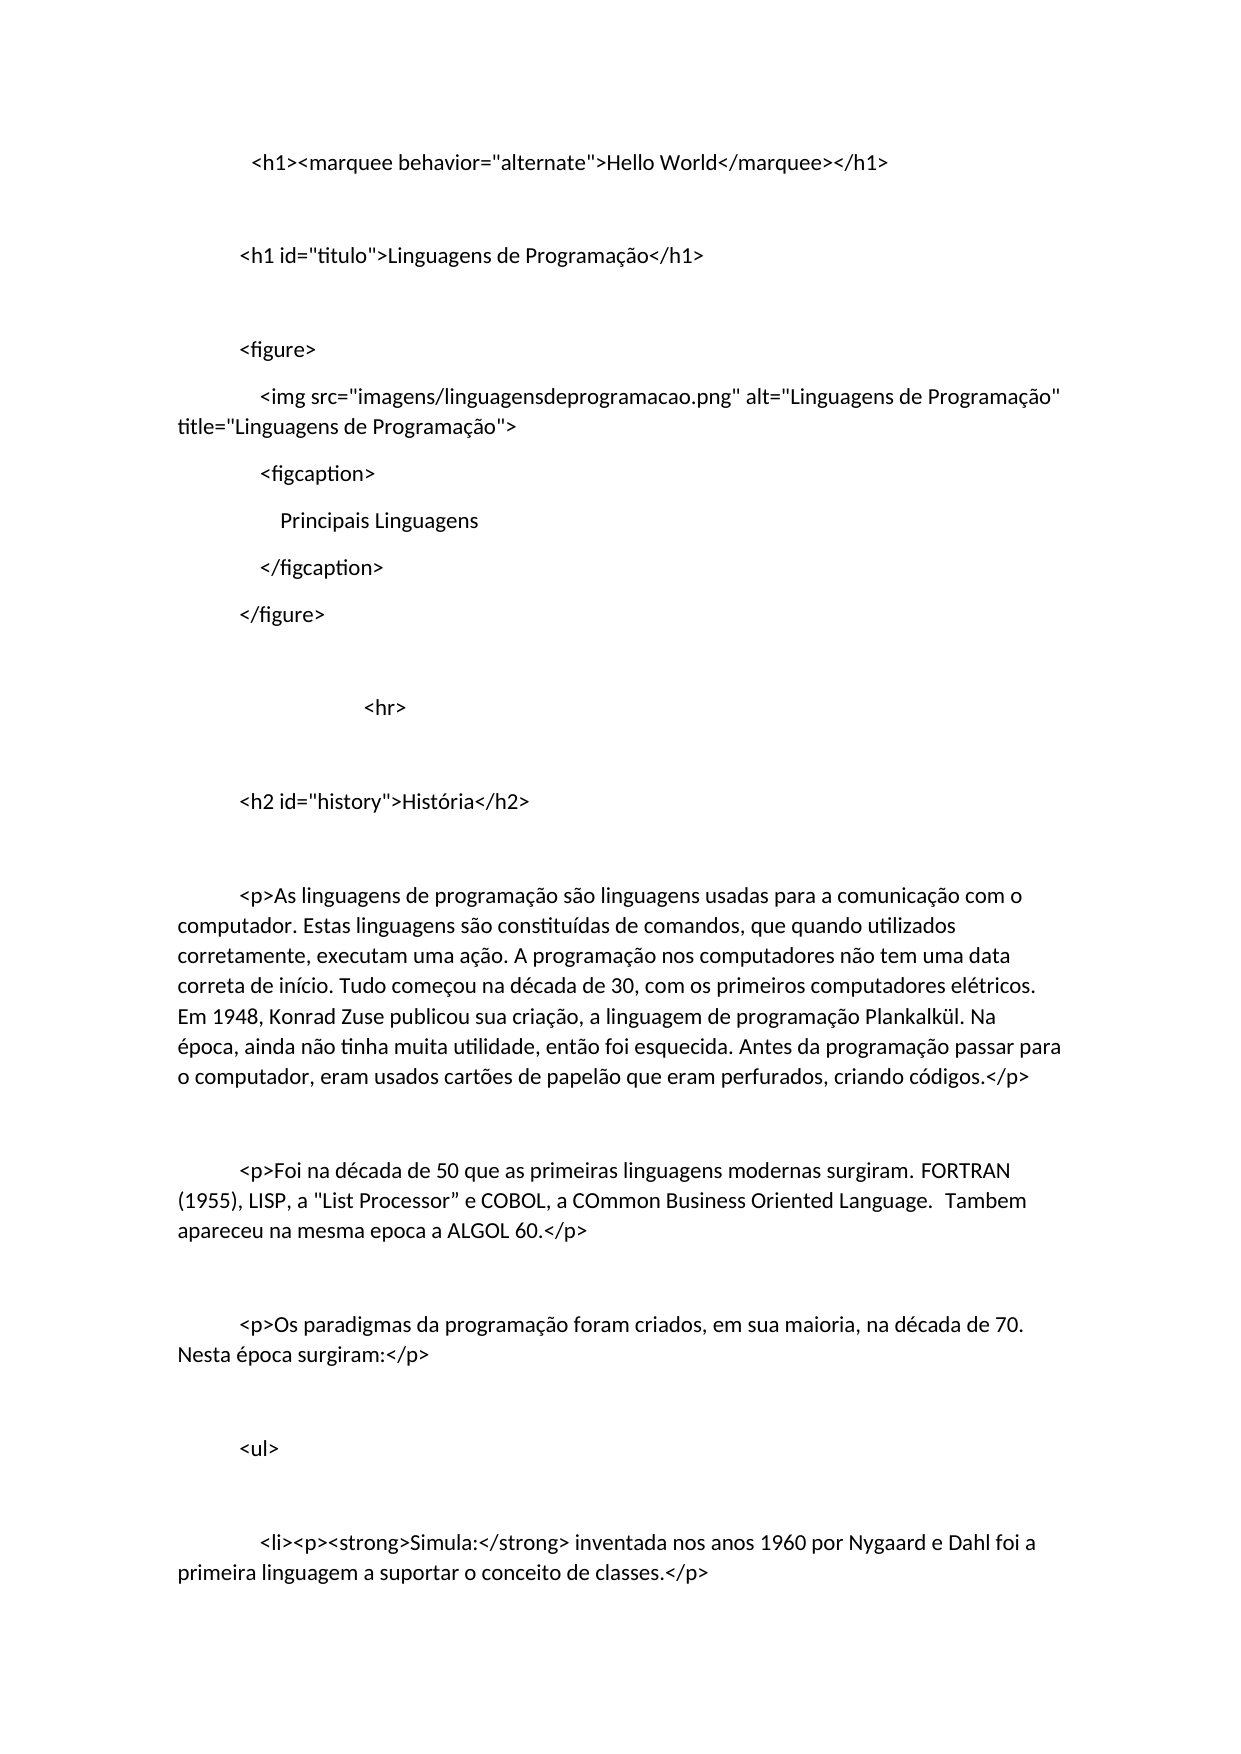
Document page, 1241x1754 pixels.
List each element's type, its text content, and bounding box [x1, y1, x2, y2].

text </figcaption> [177, 553, 1063, 581]
text <figcaption> [177, 459, 1063, 487]
text <h1><marquee behavior="alternate">Hello World</marquee></h1> [177, 148, 1063, 176]
text </figure> [177, 600, 1063, 628]
text <p>As linguagens de programação são linguagens usadas para a comunicação com o computador. Estas linguagens são constituídas de comandos, que quando utilizados corretamente, executam uma ação. A programação nos computadores não tem uma data correta de início. Tudo começou na década de 30, com os primeiros computadores elétricos. Em 1948, Konrad Zuse publicou sua criação, a linguagem de programação Plankalkül. Na época, ainda não tinha muita utilidade, então foi esquecida. Antes da programação passar para o computador, eram usados cartões de papelão que eram perfurados, criando códigos.</p> [177, 881, 1063, 1090]
text <li><p><strong>Simula:</strong> inventada nos anos 1960 por Nygaard e Dahl foi a primeira linguagem a suportar o conceito de classes.</p> [177, 1528, 1063, 1586]
text <hr> [177, 693, 1063, 721]
text <figure> [177, 335, 1063, 363]
text <p>Foi na década de 50 que as primeiras linguagens modernas surgiram. FORTRAN (1955), LISP, a "List Processor” e COBOL, a COmmon Business Oriented Language. Tambem apareceu na mesma epoca a ALGOL 60.</p> [177, 1156, 1063, 1244]
text <h2 id="history">História</h2> [177, 787, 1063, 815]
text <p>Os paradigmas da programação foram criados, em sua maioria, na década de 70. Nesta época surgiram:</p> [177, 1310, 1063, 1368]
text <img src="imagens/linguagensdeprogramacao.png" alt="Linguagens de Programação" title="Linguagens de Programação"> [177, 382, 1063, 440]
text <ul> [177, 1434, 1063, 1462]
text <h1 id="titulo">Linguagens de Programação</h1> [177, 241, 1063, 269]
text Principais Linguagens [177, 506, 1063, 534]
